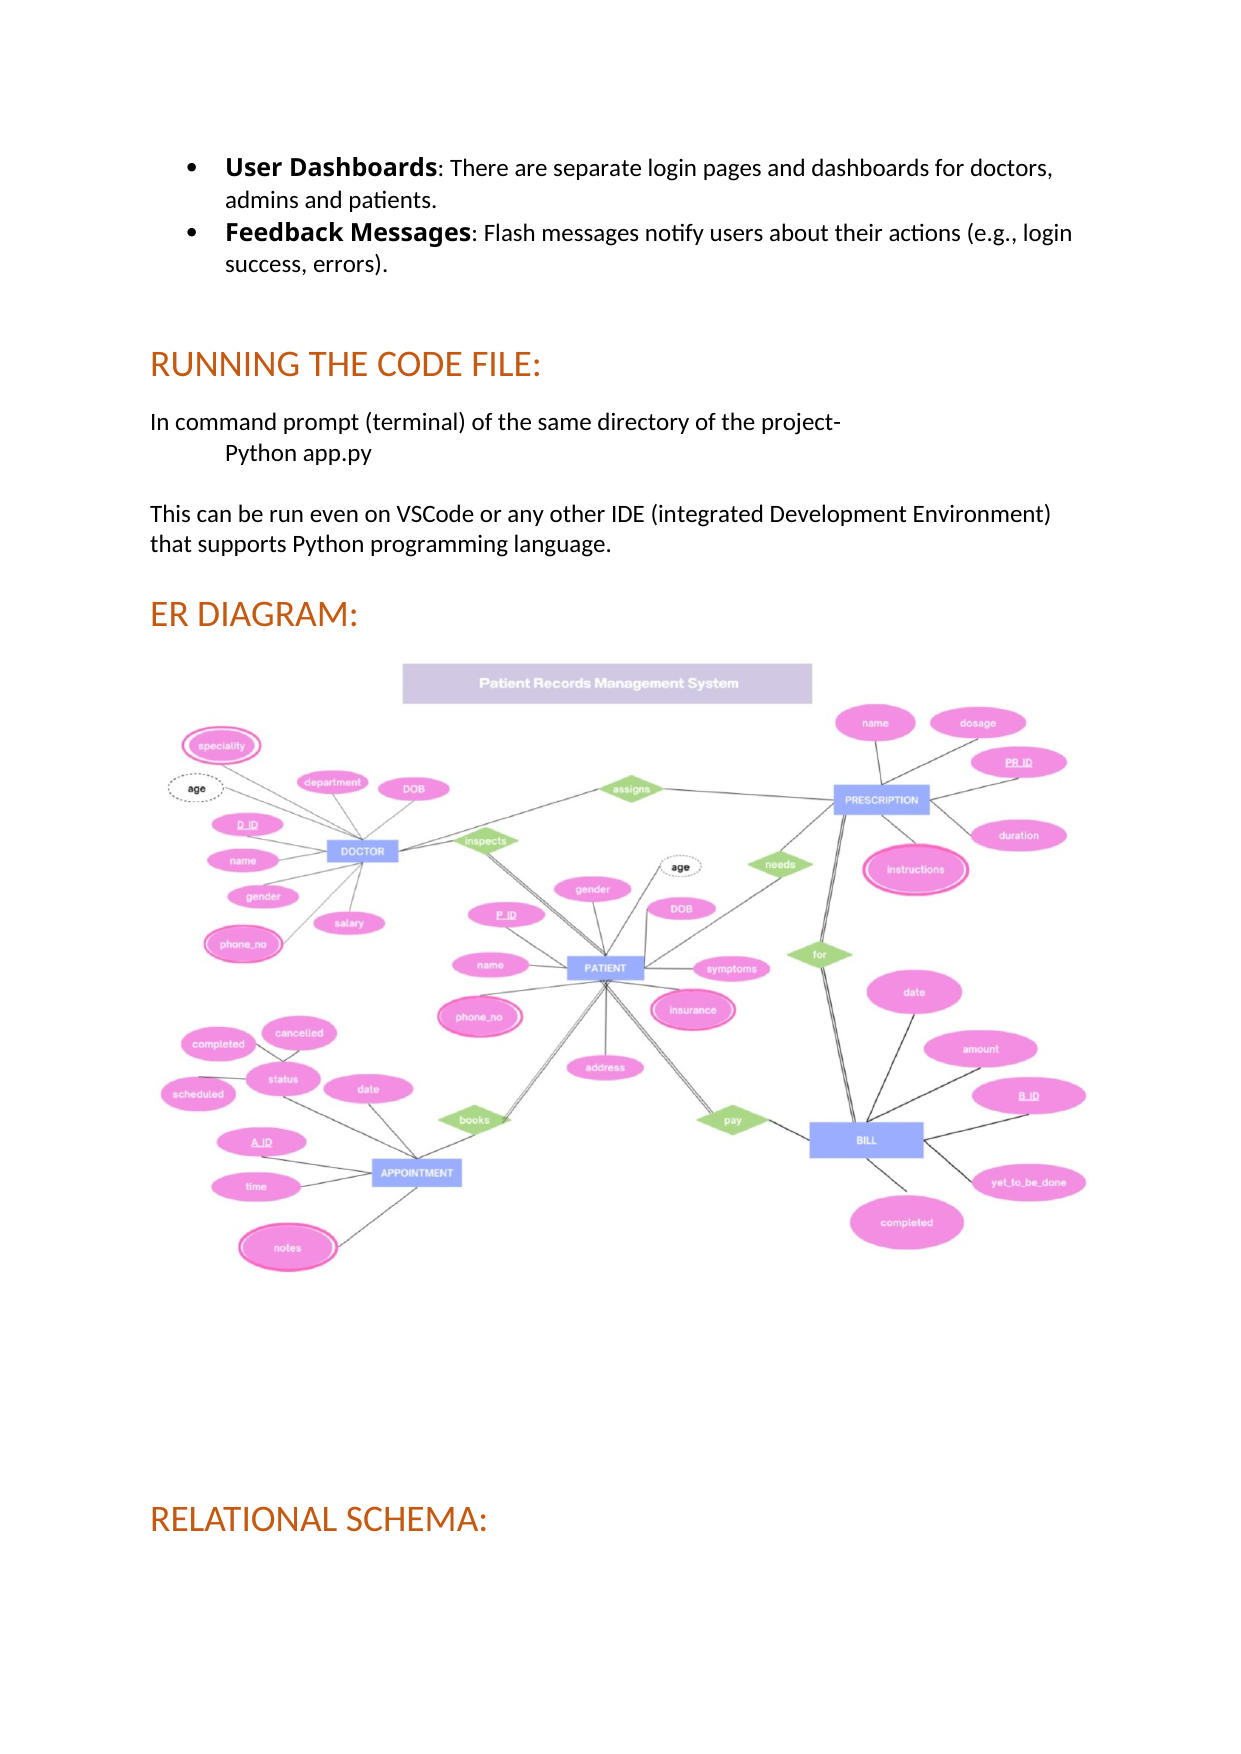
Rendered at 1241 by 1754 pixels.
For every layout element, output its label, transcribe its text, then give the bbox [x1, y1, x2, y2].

text ER DIAGRAM: [150, 589, 1090, 635]
text RUNNING THE CODE FILE: [150, 340, 1090, 386]
list User Dashboards: There are separate login pages and dashboards for doctors, admins and patients. [187, 150, 1090, 214]
text RELATIONAL SCHEMA: [150, 1495, 1090, 1541]
list Feedback Messages: Flash messages notify users about their actions (e.g., login success, errors). [187, 214, 1090, 279]
text This can be run even on VSCode or any other IDE (integrated Development Environment) that supports Python programming language. [150, 498, 1090, 559]
text Python app.py [150, 437, 1090, 467]
text In command prompt (terminal) of the same directory of the project- [150, 406, 1090, 437]
picture [150, 655, 1091, 1278]
